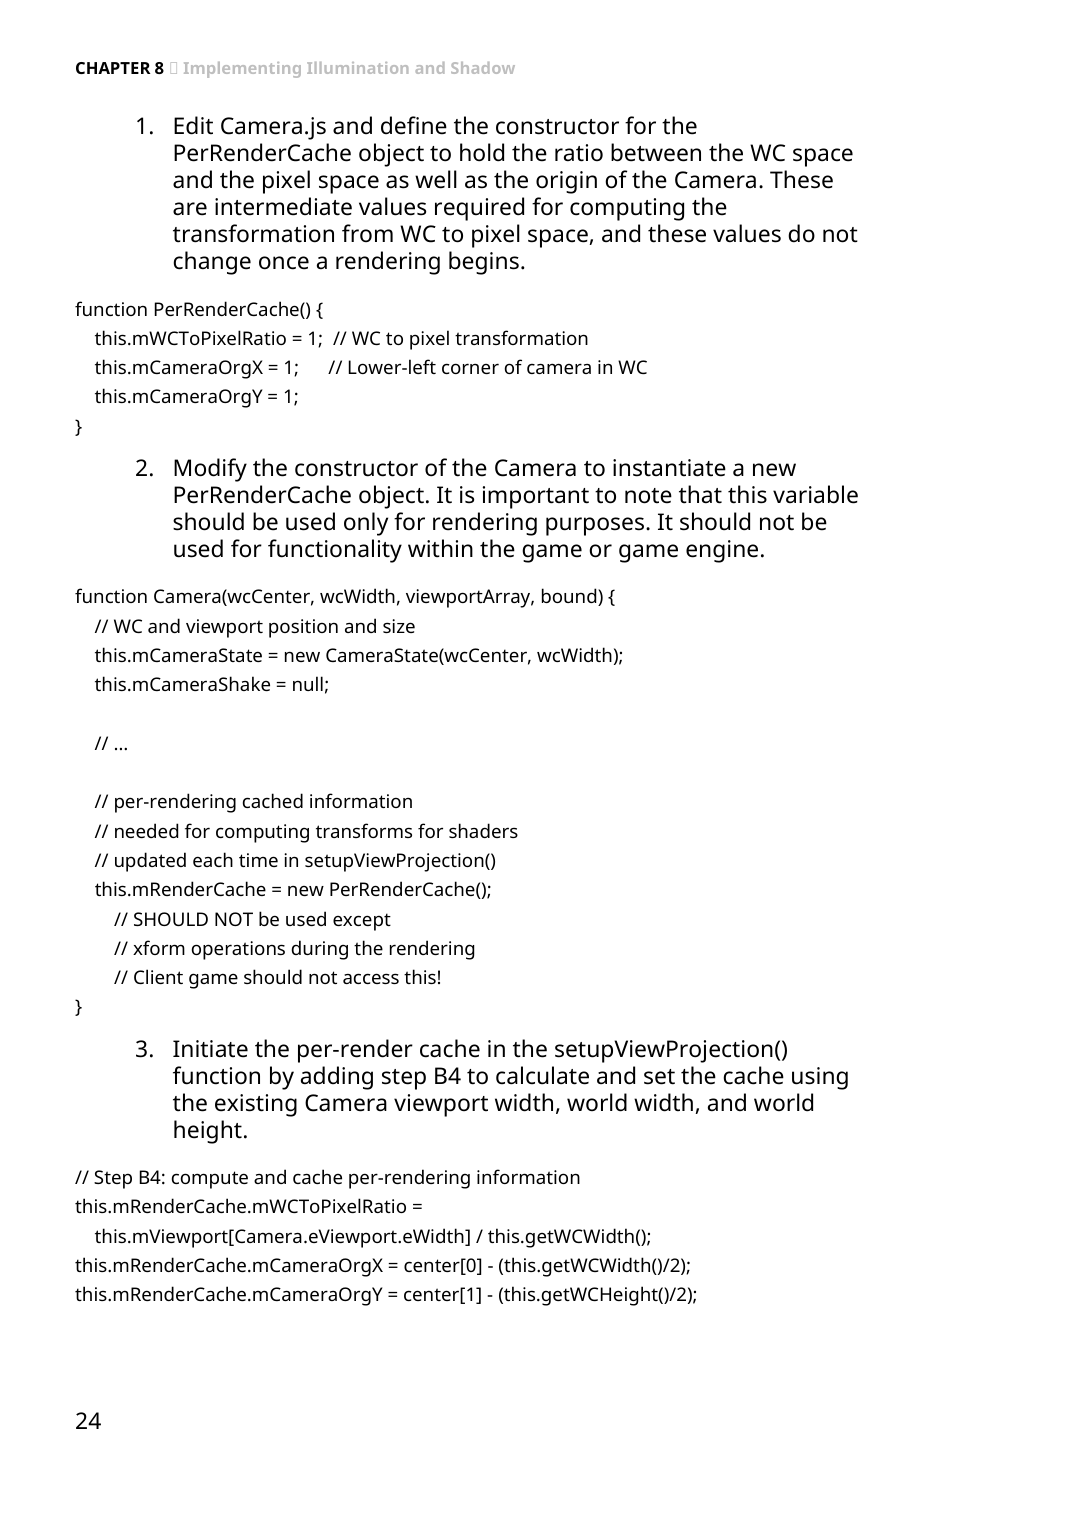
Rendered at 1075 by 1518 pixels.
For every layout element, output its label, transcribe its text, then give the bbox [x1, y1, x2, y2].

list Edit Camera.js and define the constructor for the PerRenderCache object to hold the ratio between the WC space and the pixel space as well as the origin of the Camera. These are intermediate values required for computing the transformation from WC to pixel space, and these values do not change once a rendering begins. [135, 112, 872, 275]
text this.mViewport[Camera.eViewport.eWidth] / this.getWCWidth(); [75, 1223, 962, 1249]
text this.mRenderCache = new PerRenderCache(); [75, 877, 962, 902]
text this.mRenderCache.mCameraOrgY = center[1] - (this.getWCHeight()/2); [75, 1282, 962, 1307]
text // WC and viewport position and size [75, 613, 962, 639]
text function PerRenderCache() { [75, 296, 962, 321]
text this.mCameraShake = null; [75, 672, 962, 697]
text this.mCameraState = new CameraState(wcCenter, wcWidth); [75, 642, 962, 668]
list Initiate the per-render cache in the setupViewProjection() function by adding step B4 to calculate and set the cache using the existing Camera viewport width, world width, and world height. [135, 1035, 872, 1144]
text // updated each time in setupViewProjection() [75, 847, 962, 873]
text // Step B4: compute and cache per-rendering information [75, 1164, 962, 1190]
text // per-rendering cached information [75, 789, 962, 814]
text this.mCameraOrgX = 1; // Lower-left corner of camera in WC [75, 354, 962, 380]
text // SHOULD NOT be used except [75, 906, 962, 931]
text // needed for computing transforms for shaders [75, 818, 962, 843]
text function Camera(wcCenter, wcWidth, viewportArray, bound) { [75, 584, 962, 609]
list Modify the constructor of the Camera to instantiate a new PerRenderCache object. It is important to note that this variable should be used only for rendering purposes. It should not be used for functionality within the game or game engine. [135, 455, 872, 563]
text // … [75, 730, 962, 756]
text this.mWCToPixelRatio = 1; // WC to pixel transformation [75, 325, 962, 351]
text } [75, 994, 962, 1019]
text } [75, 413, 962, 438]
text this.mRenderCache.mCameraOrgX = center[0] - (this.getWCWidth()/2); [75, 1252, 962, 1278]
text this.mRenderCache.mWCToPixelRatio = [75, 1194, 962, 1219]
text // Client game should not access this! [75, 964, 962, 990]
text this.mCameraOrgY = 1; [75, 384, 962, 409]
text // xform operations during the rendering [75, 935, 962, 961]
